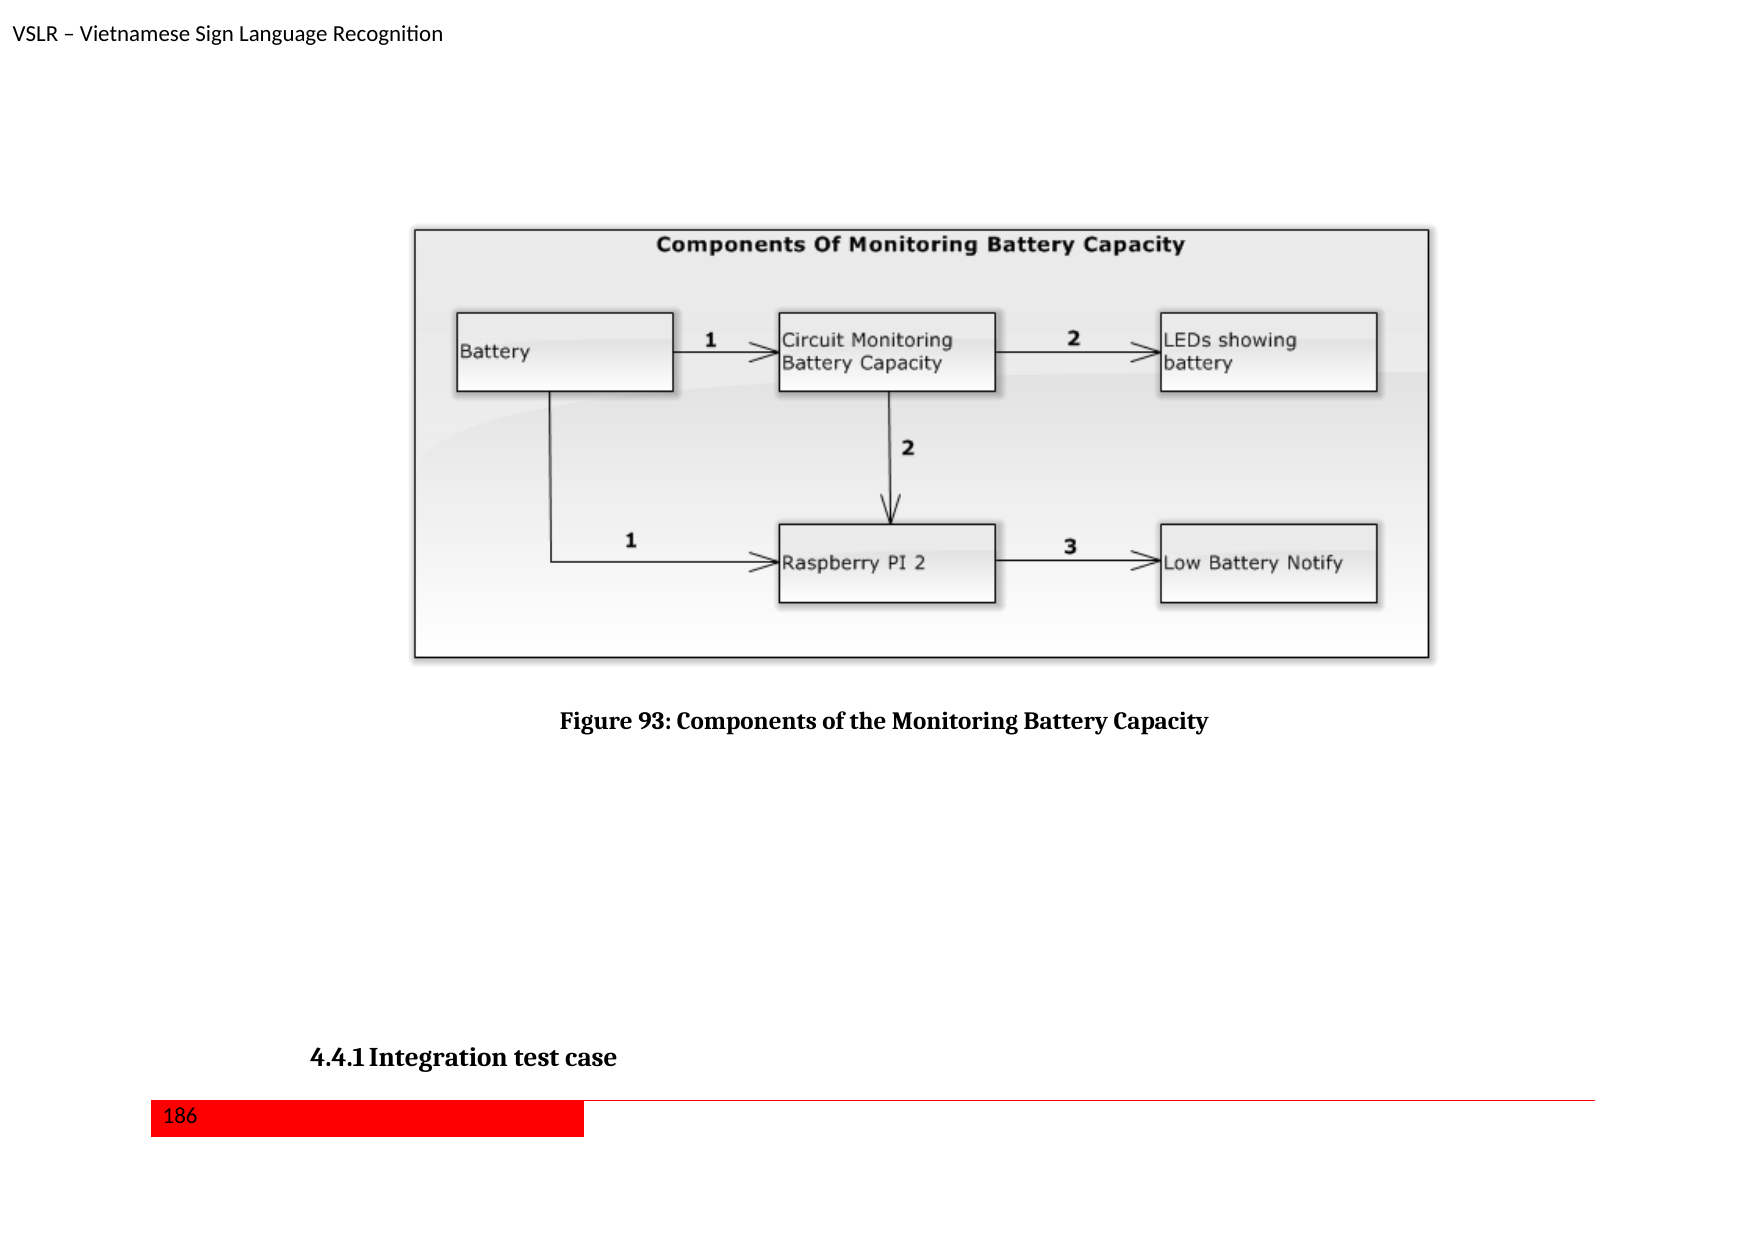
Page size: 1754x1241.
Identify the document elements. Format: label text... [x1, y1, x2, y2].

list Figure 93: Components of the Monitoring Battery Capacity [162, 707, 1606, 736]
subtitle Integration test case [310, 1042, 1606, 1073]
picture [391, 206, 1453, 682]
